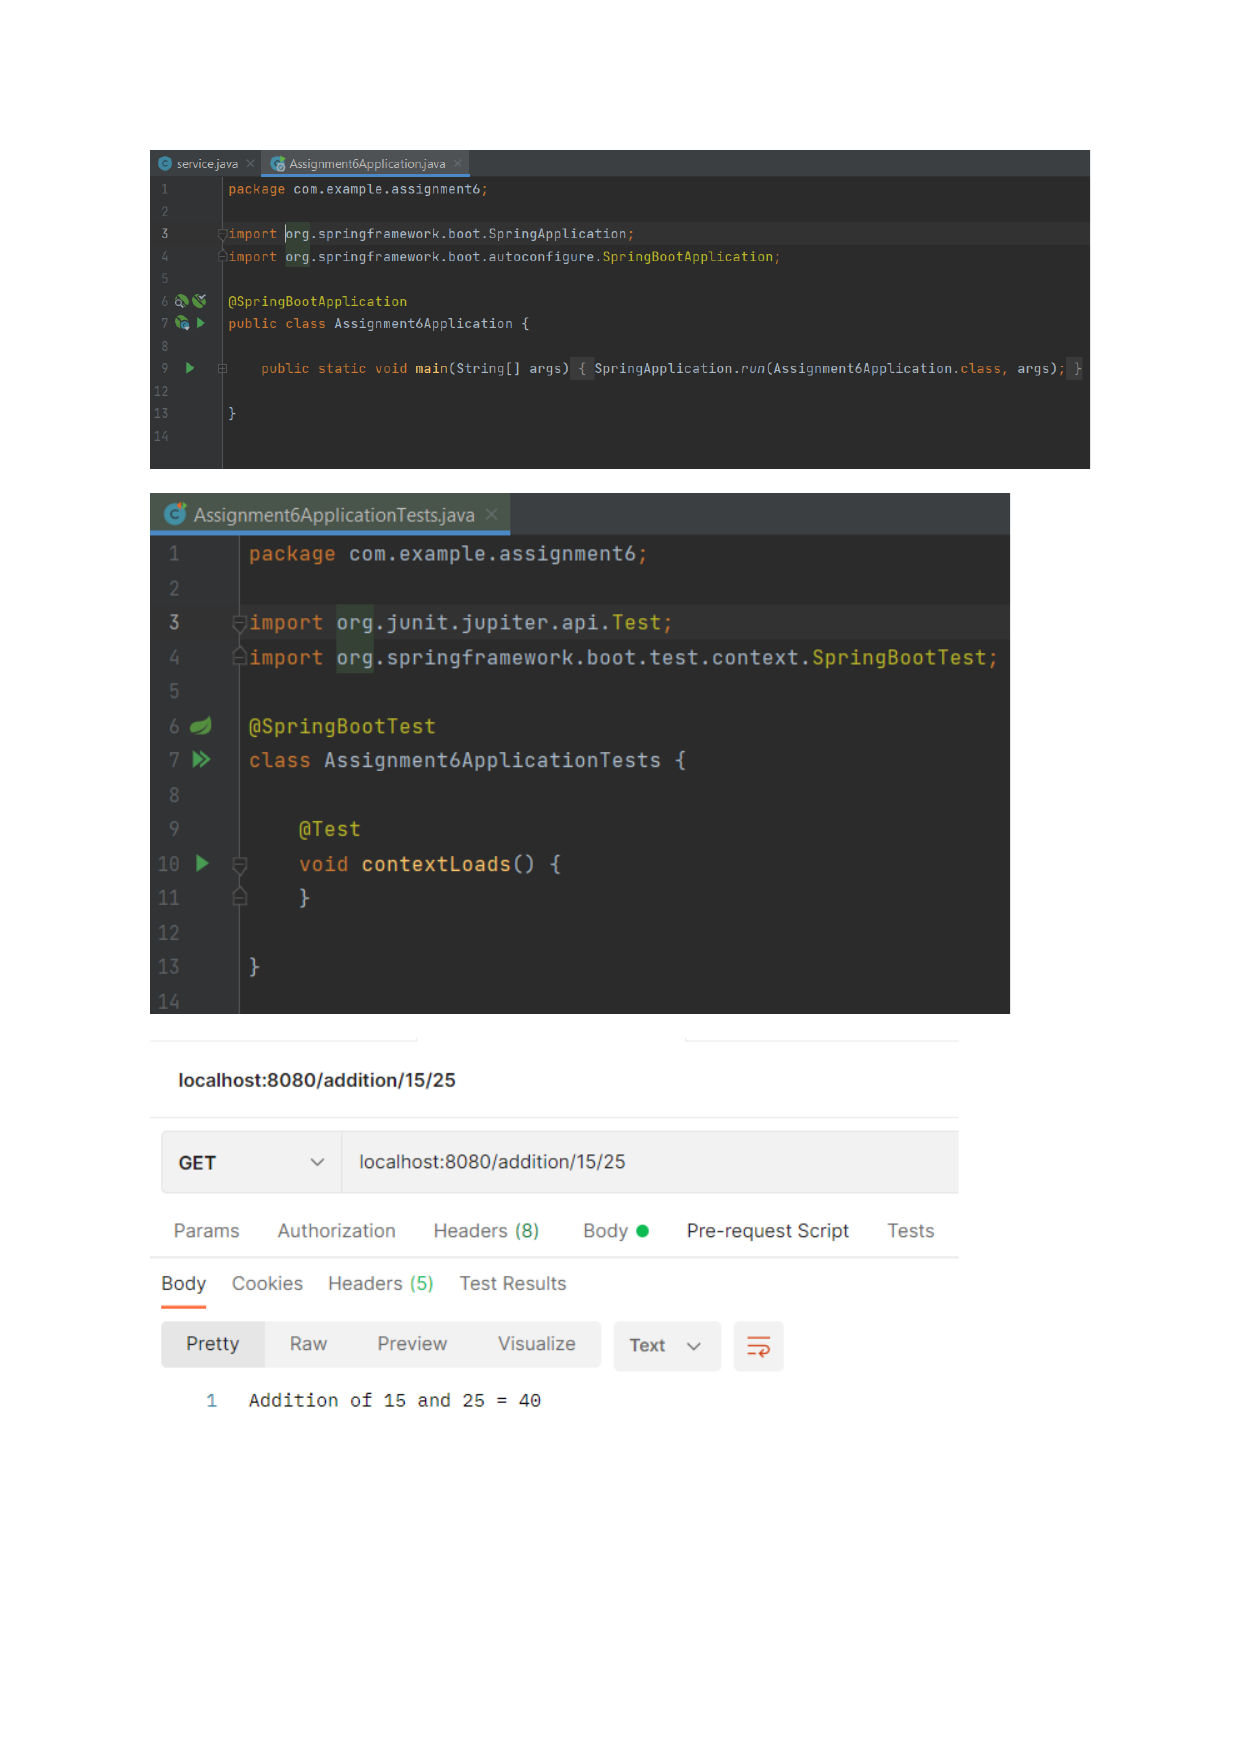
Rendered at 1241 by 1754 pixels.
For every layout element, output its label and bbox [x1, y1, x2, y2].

picture [150, 1038, 959, 1497]
picture [150, 493, 1011, 1014]
picture [150, 150, 1091, 469]
